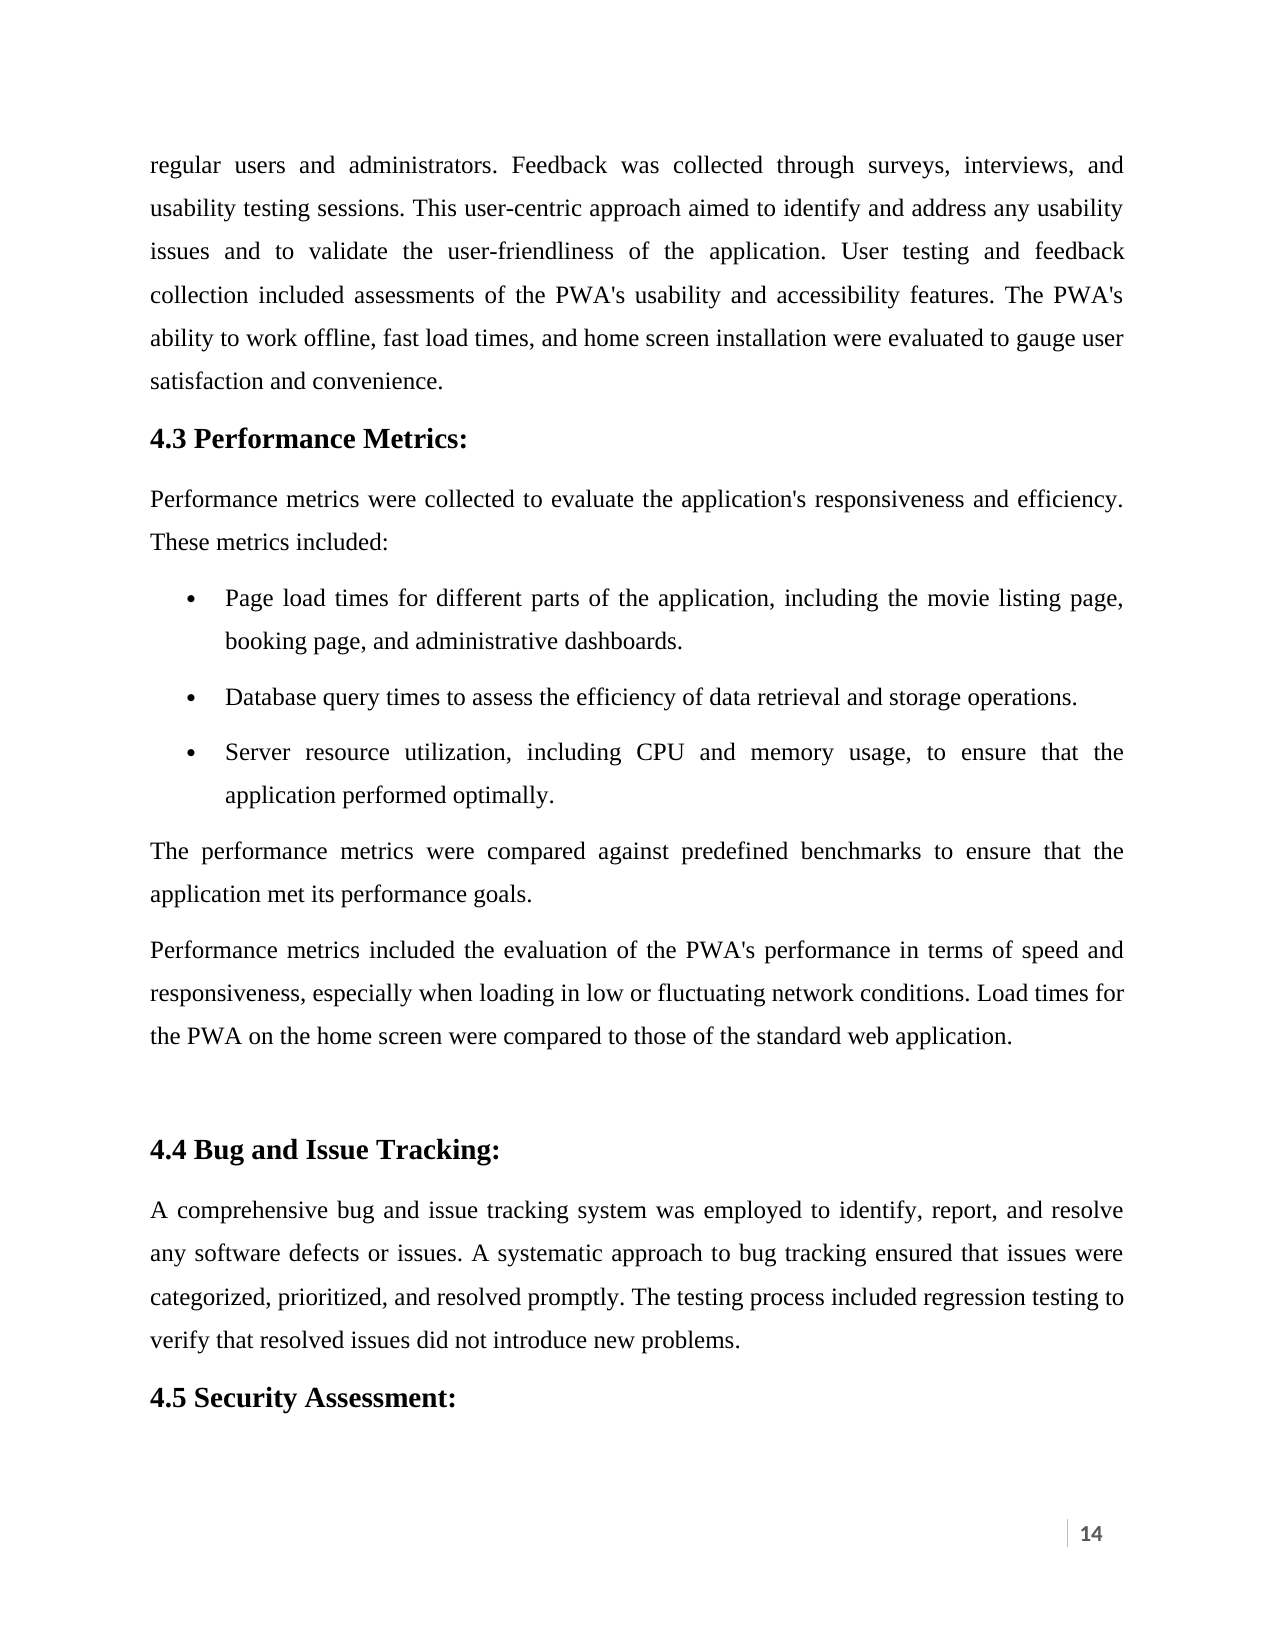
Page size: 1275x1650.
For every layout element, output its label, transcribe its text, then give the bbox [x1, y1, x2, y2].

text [150, 150, 1125, 395]
text Performance metrics were collected to evaluate the application's responsiveness and efficiency. These metrics included: [150, 484, 1125, 556]
list Database query times to assess the efficiency of data retrieval and storage operations. [187, 682, 1125, 711]
list Server resource utilization, including CPU and memory usage, to ensure that the application performed optimally. [187, 737, 1125, 809]
text A comprehensive bug and issue tracking system was employed to identify, report, and resolve any software defects or issues. A systematic approach to bug tracking ensured that issues were categorized, prioritized, and resolved promptly. The testing process included regression testing to verify that resolved issues did not introduce new problems. [150, 1195, 1125, 1353]
text 4.3 Performance Metrics: [150, 422, 1125, 455]
text Performance metrics included the evaluation of the PWA's performance in terms of speed and responsiveness, especially when loading in low or fluctuating network conditions. Load times for the PWA on the home screen were compared to those of the standard web application. [150, 935, 1125, 1050]
text The performance metrics were compared against predefined benchmarks to ensure that the application met its performance goals. [150, 836, 1125, 908]
text 4.5 Security Assessment: [150, 1380, 1125, 1414]
text 4.4 Bug and Issue Tracking: [150, 1132, 1125, 1166]
list Page load times for different parts of the application, including the movie listing page, booking page, and administrative dashboards. [187, 583, 1125, 655]
